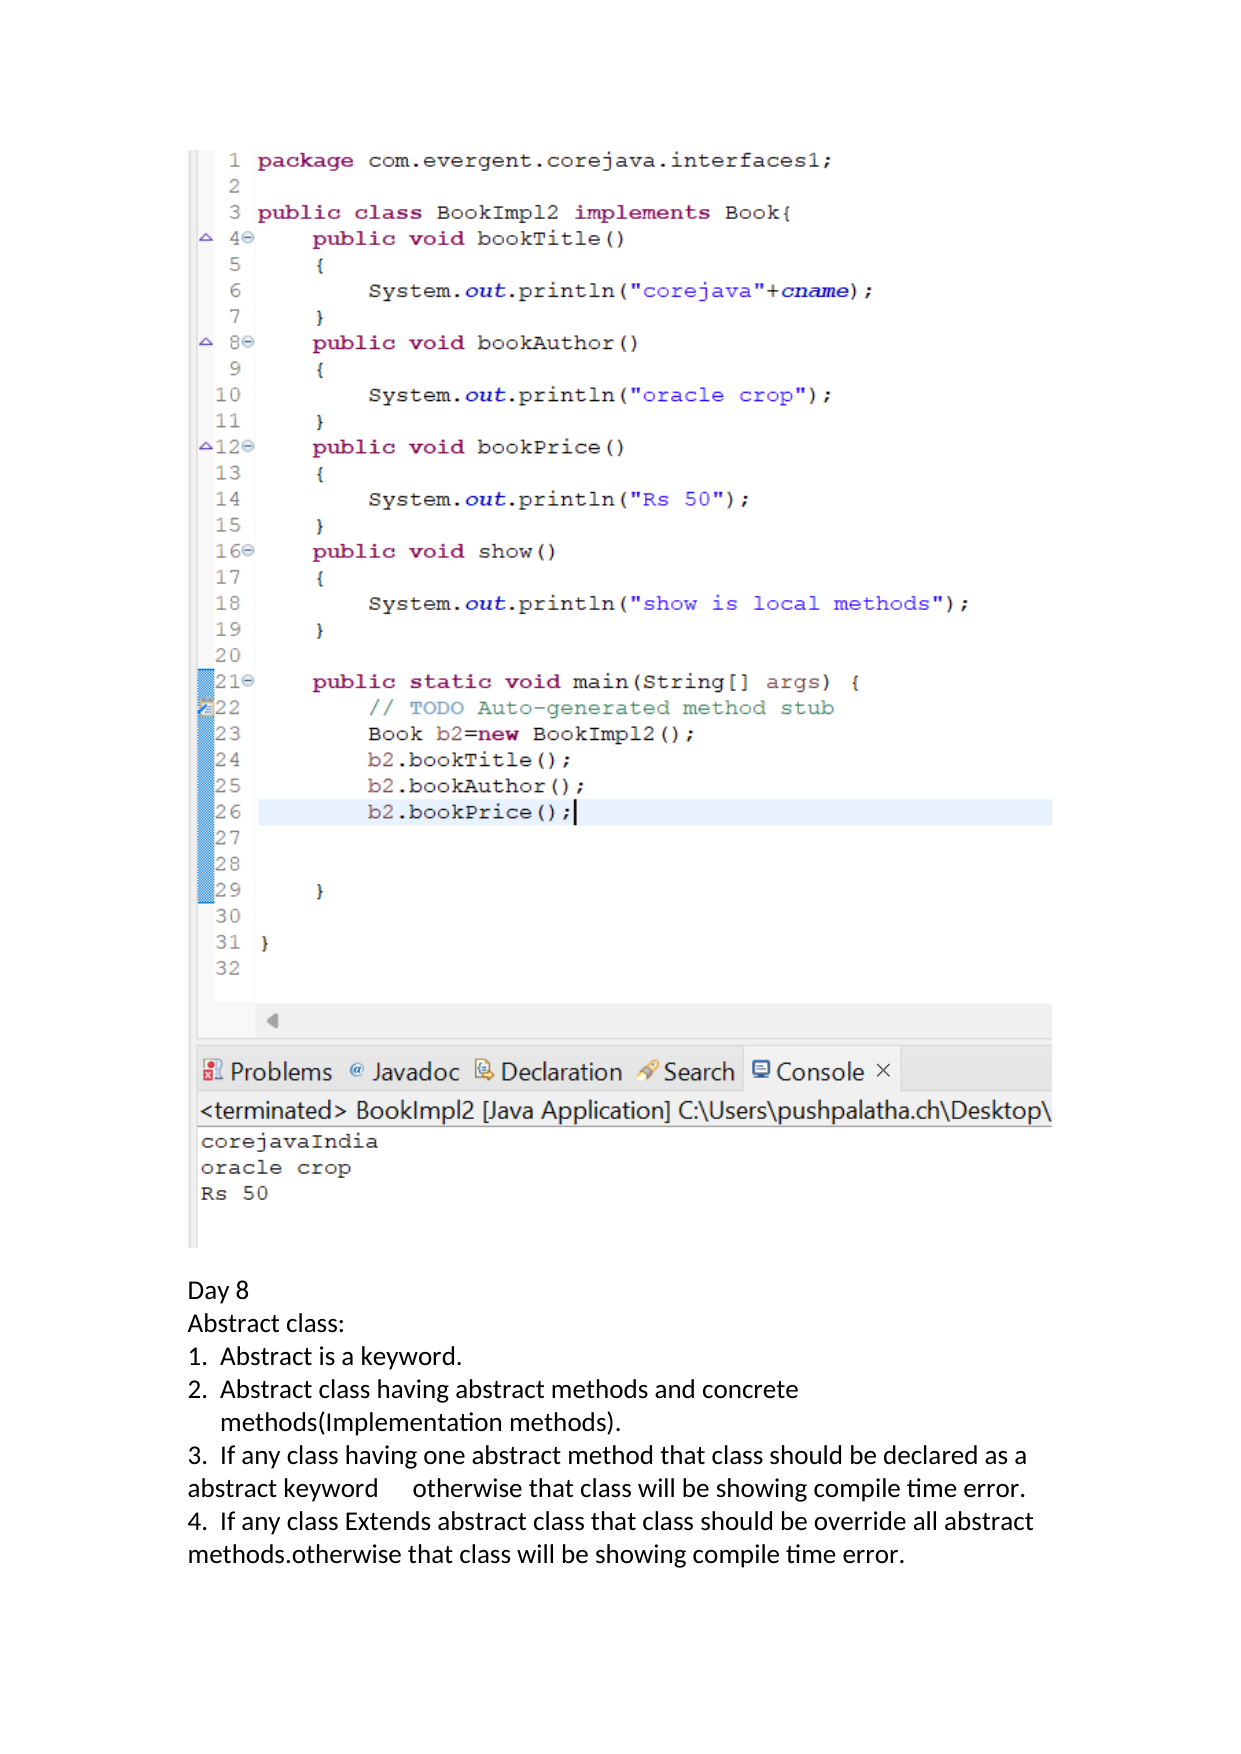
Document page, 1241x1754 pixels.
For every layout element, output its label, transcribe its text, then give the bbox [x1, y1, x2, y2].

list Day 8 [187, 1273, 1053, 1306]
list Abstract class having abstract methods and concrete methods(Implementation methods). [187, 1372, 1053, 1438]
picture [187, 150, 1053, 1248]
list If any class having one abstract method that class should be declared as a abstract keyword otherwise that class will be showing compile time error. [187, 1438, 1053, 1504]
list If any class Extends abstract class that class should be override all abstract methods.otherwise that class will be showing compile time error. [187, 1504, 1053, 1570]
list Abstract is a keyword. [187, 1339, 1053, 1372]
list Abstract class: [187, 1306, 1053, 1339]
